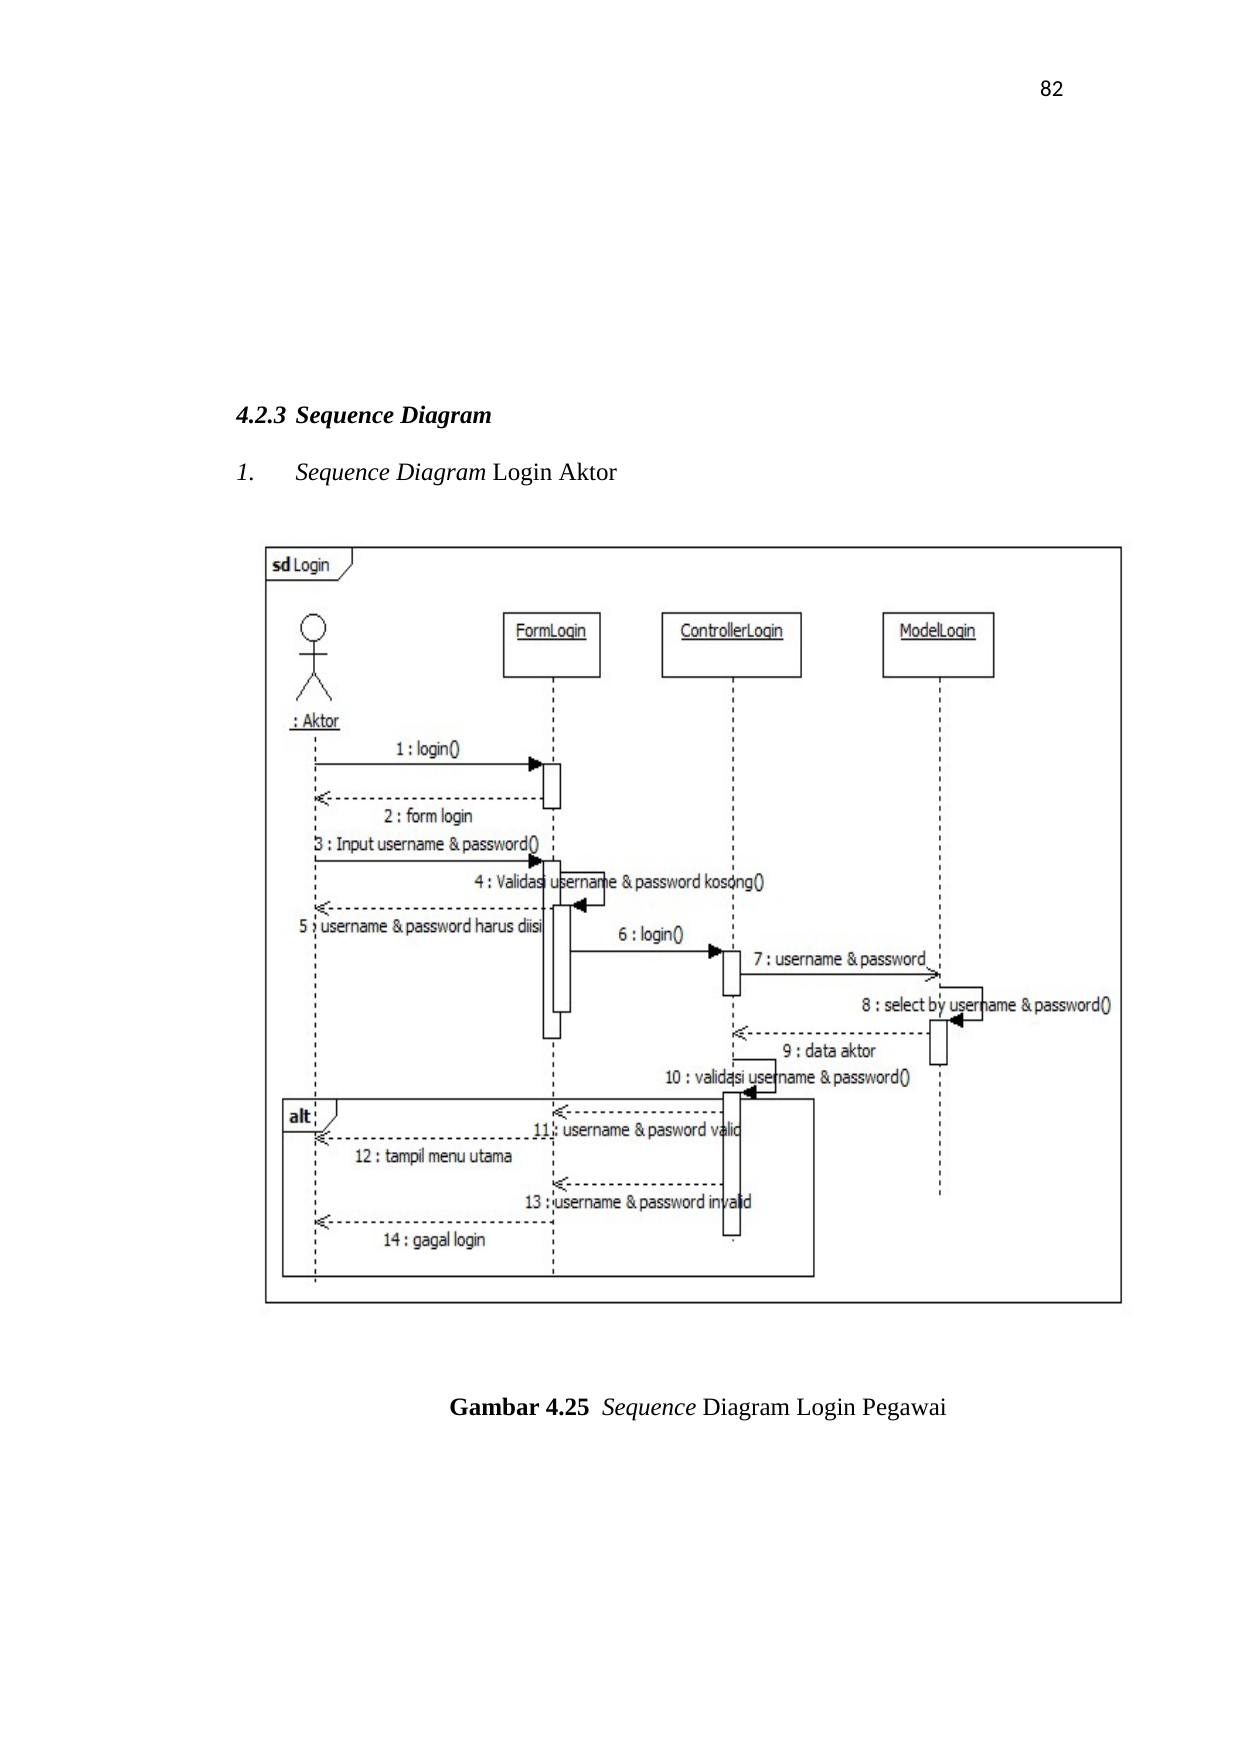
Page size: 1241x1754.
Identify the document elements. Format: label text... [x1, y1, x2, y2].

list Sequence Diagram [236, 400, 1063, 428]
list Sequence Diagram Login Aktor [236, 457, 1063, 486]
picture [237, 515, 1149, 1335]
list Gambar 4.25 Sequence Diagram Login Pegawai [333, 1335, 1063, 1421]
